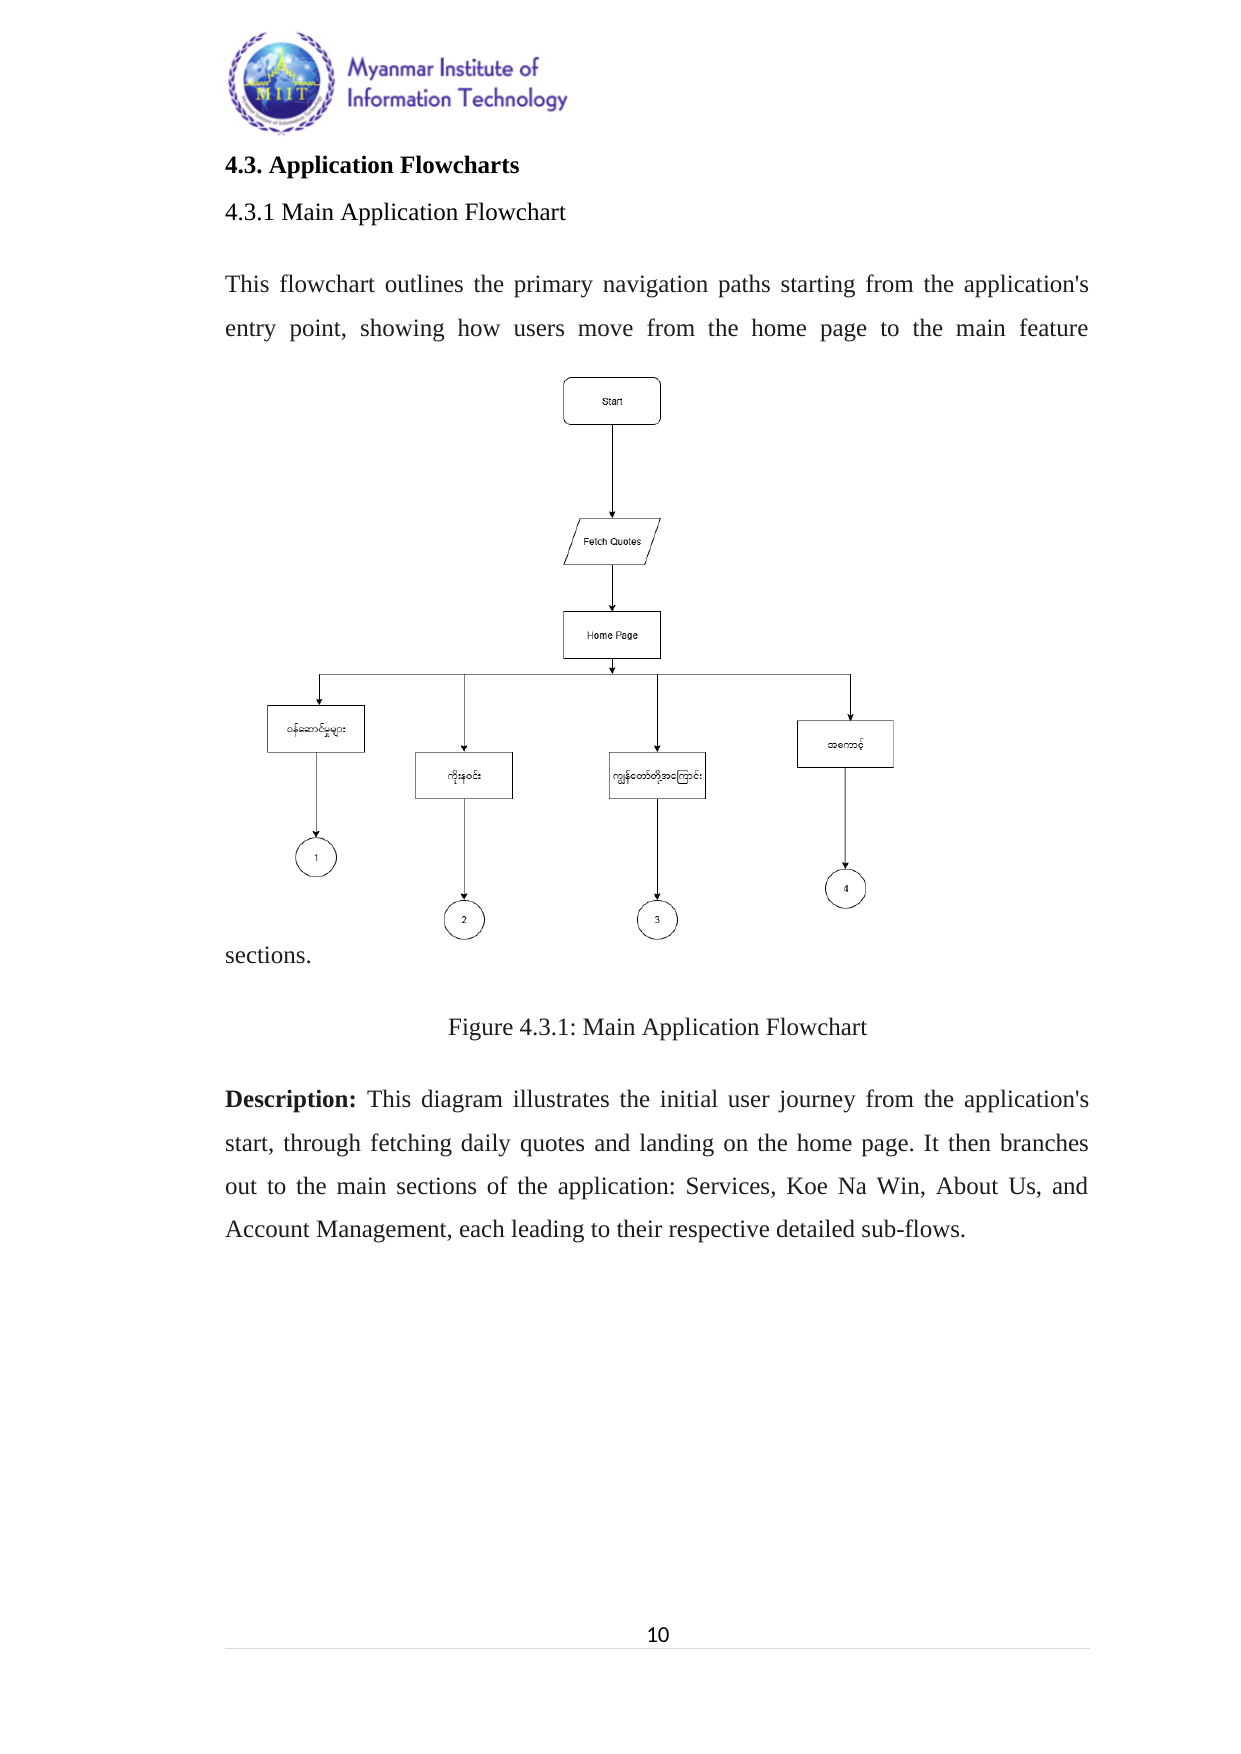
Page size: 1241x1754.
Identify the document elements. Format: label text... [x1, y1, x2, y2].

picture [192, 15, 594, 150]
subtitle 4.3. Application Flowcharts [225, 150, 1090, 179]
text Figure 4.3.1: Main Application Flowchart [225, 1012, 1090, 1041]
text Description: This diagram illustrates the initial user journey from the application's start, through fetching daily quotes and landing on the home page. It then branches out to the main sections of the application: Services, Koe Na Win, About Us, and Account Management, each leading to their respective detailed sub-flows. [225, 1084, 1090, 1243]
picture [267, 377, 894, 940]
subtitle 4.3.1 Main Application Flowchart [225, 197, 1090, 226]
